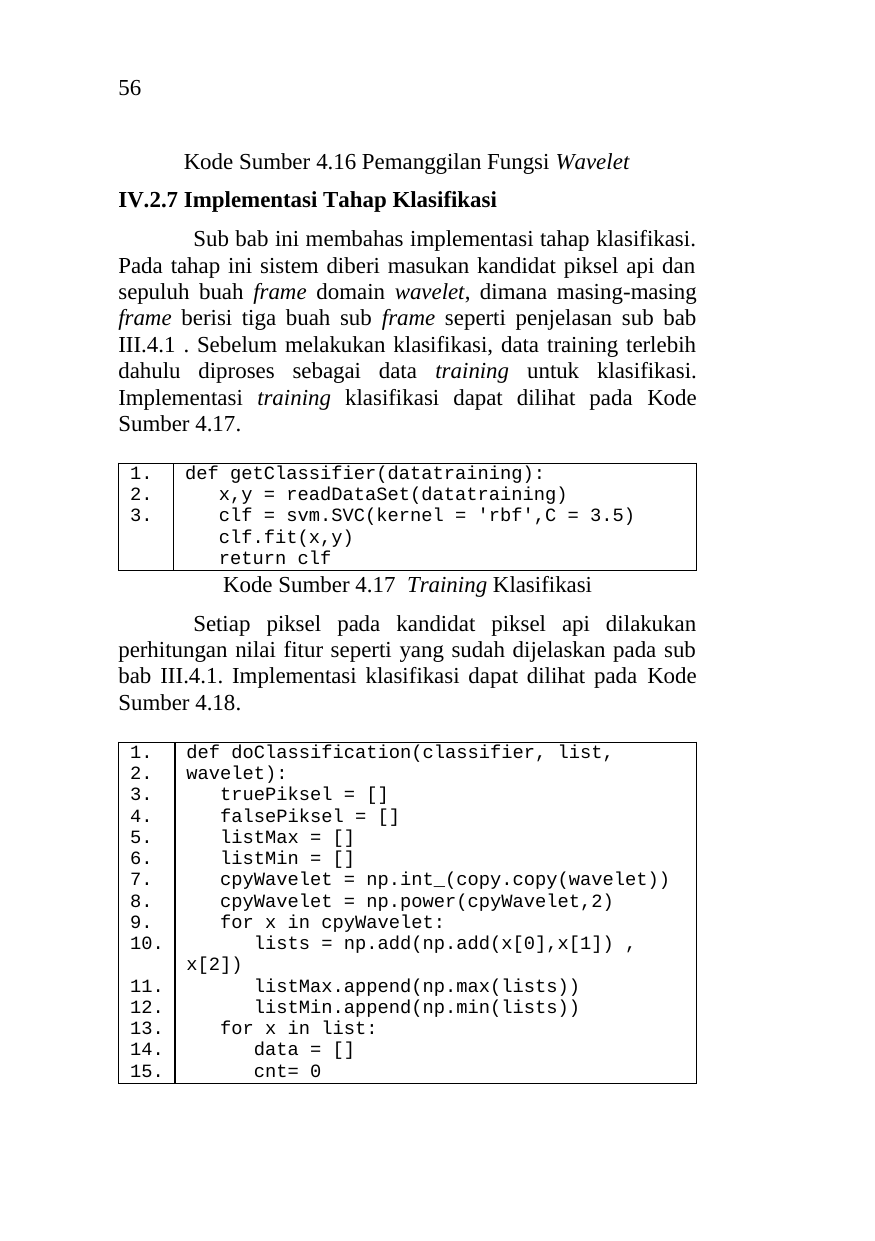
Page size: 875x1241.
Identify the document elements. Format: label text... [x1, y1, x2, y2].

text Kode Sumber 4.16 Pemanggilan Fungsi Wavelet [118, 148, 697, 174]
table_header def getClassifier(datatraining): x,y = readDataSet(datatraining) clf = svm.SVC(kernel = 'rbf',C = 3.5) clf.fit(x,y) return clf [174, 464, 696, 570]
subtitle Implementasi Tahap Klasifikasi [118, 187, 697, 213]
text Kode Sumber 4.17 Training Klasifikasi [118, 571, 697, 597]
text Sub bab ini membahas implementasi tahap klasifikasi. Pada tahap ini sistem diberi masukan kandidat piksel api dan sepuluh buah frame domain wavelet, dimana masing-masing frame berisi tiga buah sub frame seperti penjelasan sub bab 3.4.1 . Sebelum melakukan klasifikasi, data training terlebih dahulu diproses sebagai data training untuk klasifikasi. Implementasi training klasifikasi dapat dilihat pada Kode Sumber 4.17. [118, 225, 697, 436]
table_header 1. 2. 3. [119, 464, 173, 570]
table_header 1. 2. 3. 4. 5. 6. 7. 8. 9. 10. 11. 12. 13. 14. 15. 16. 17. 18. 19. 20. 21. 22. 23. 24. 25. 26. 27. 28. [119, 743, 174, 1083]
text Setiap piksel pada kandidat piksel api dilakukan perhitungan nilai fitur seperti yang sudah dijelaskan pada sub bab 3.4.1. Implementasi klasifikasi dapat dilihat pada Kode Sumber 4.18. [118, 610, 697, 715]
